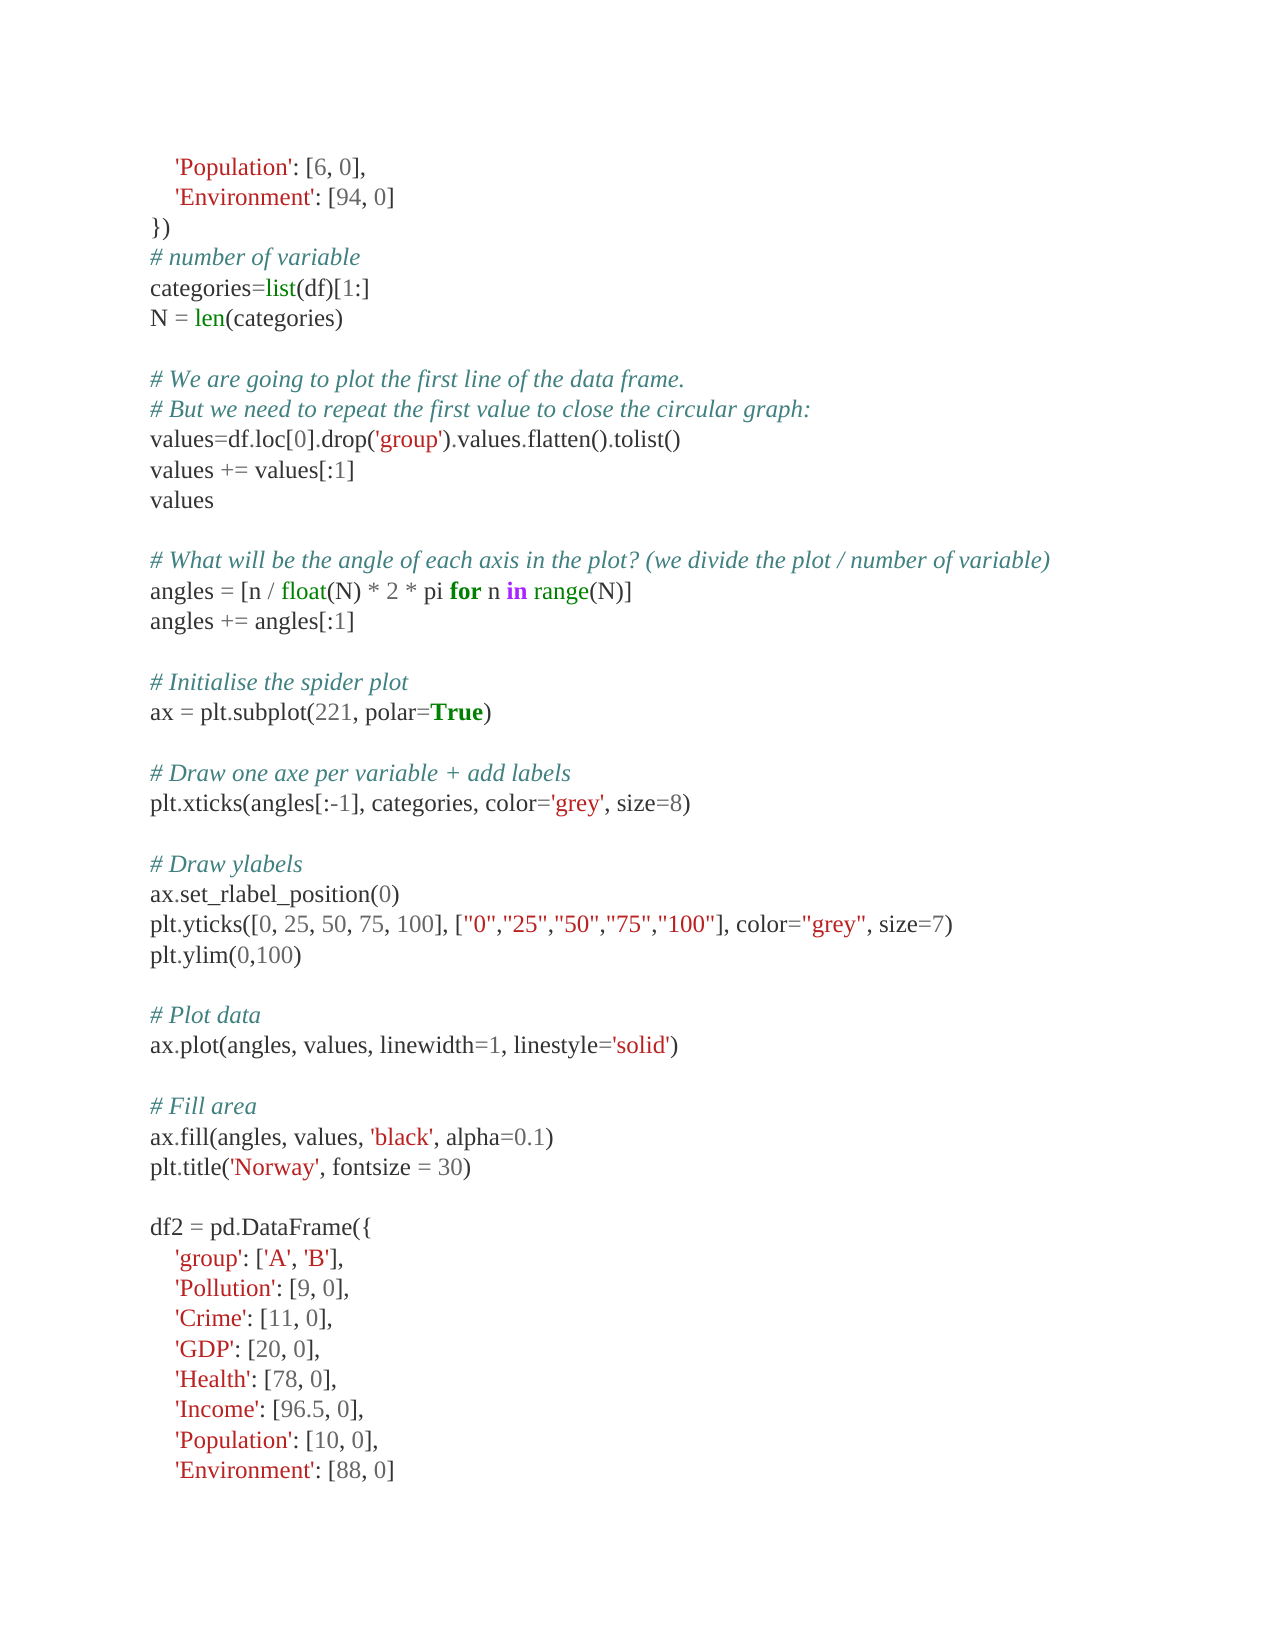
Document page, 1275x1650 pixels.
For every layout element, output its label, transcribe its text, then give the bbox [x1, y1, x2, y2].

text plt.title('Norway', fontsize = 30) [150, 1150, 1125, 1181]
text angles += angles[:1] [150, 605, 1125, 635]
text # Initialise the spider plot [150, 665, 1125, 696]
text 'Income': [96.5, 0], [150, 1393, 1125, 1423]
text 'Environment': [88, 0] [150, 1453, 1125, 1484]
text # Plot data [150, 999, 1125, 1029]
text ax.fill(angles, values, 'black', alpha=0.1) [150, 1120, 1125, 1150]
text ax.set_rlabel_position(0) [150, 877, 1125, 908]
text angles = [n / float(N) * 2 * pi for n in range(N)] [150, 574, 1125, 605]
text # We are going to plot the first line of the data frame. [150, 362, 1125, 392]
text # Draw one axe per variable + add labels [150, 756, 1125, 787]
text values=df.loc[0].drop('group').values.flatten().tolist() [150, 423, 1125, 453]
text # Fill area [150, 1090, 1125, 1120]
text # number of variable [150, 241, 1125, 271]
text 'Population': [10, 0], [150, 1423, 1125, 1453]
text ax = plt.subplot(221, polar=True) [150, 696, 1125, 726]
text categories=list(df)[1:] [150, 271, 1125, 302]
text plt.ylim(0,100) [150, 938, 1125, 968]
text plt.yticks([0, 25, 50, 75, 100], ["0","25","50","75","100"], color="grey", size=7) [150, 908, 1125, 938]
text 'GDP': [20, 0], [150, 1332, 1125, 1362]
text values [150, 483, 1125, 514]
text 'Crime': [11, 0], [150, 1302, 1125, 1332]
text 'Environment': [94, 0] [150, 180, 1125, 211]
text # But we need to repeat the first value to close the circular graph: [150, 392, 1125, 423]
text # What will be the angle of each axis in the plot? (we divide the plot / number of variable) [150, 544, 1125, 574]
text N = len(categories) [150, 302, 1125, 332]
text 'Health': [78, 0], [150, 1362, 1125, 1393]
text # Draw ylabels [150, 847, 1125, 877]
text plt.xticks(angles[:-1], categories, color='grey', size=8) [150, 787, 1125, 817]
text 'Pollution': [9, 0], [150, 1272, 1125, 1302]
text }) [150, 211, 1125, 241]
text 'Population': [6, 0], [150, 150, 1125, 180]
text df2 = pd.DataFrame({ [150, 1211, 1125, 1241]
text 'group': ['A', 'B'], [150, 1241, 1125, 1272]
text ax.plot(angles, values, linewidth=1, linestyle='solid') [150, 1029, 1125, 1059]
text values += values[:1] [150, 453, 1125, 483]
